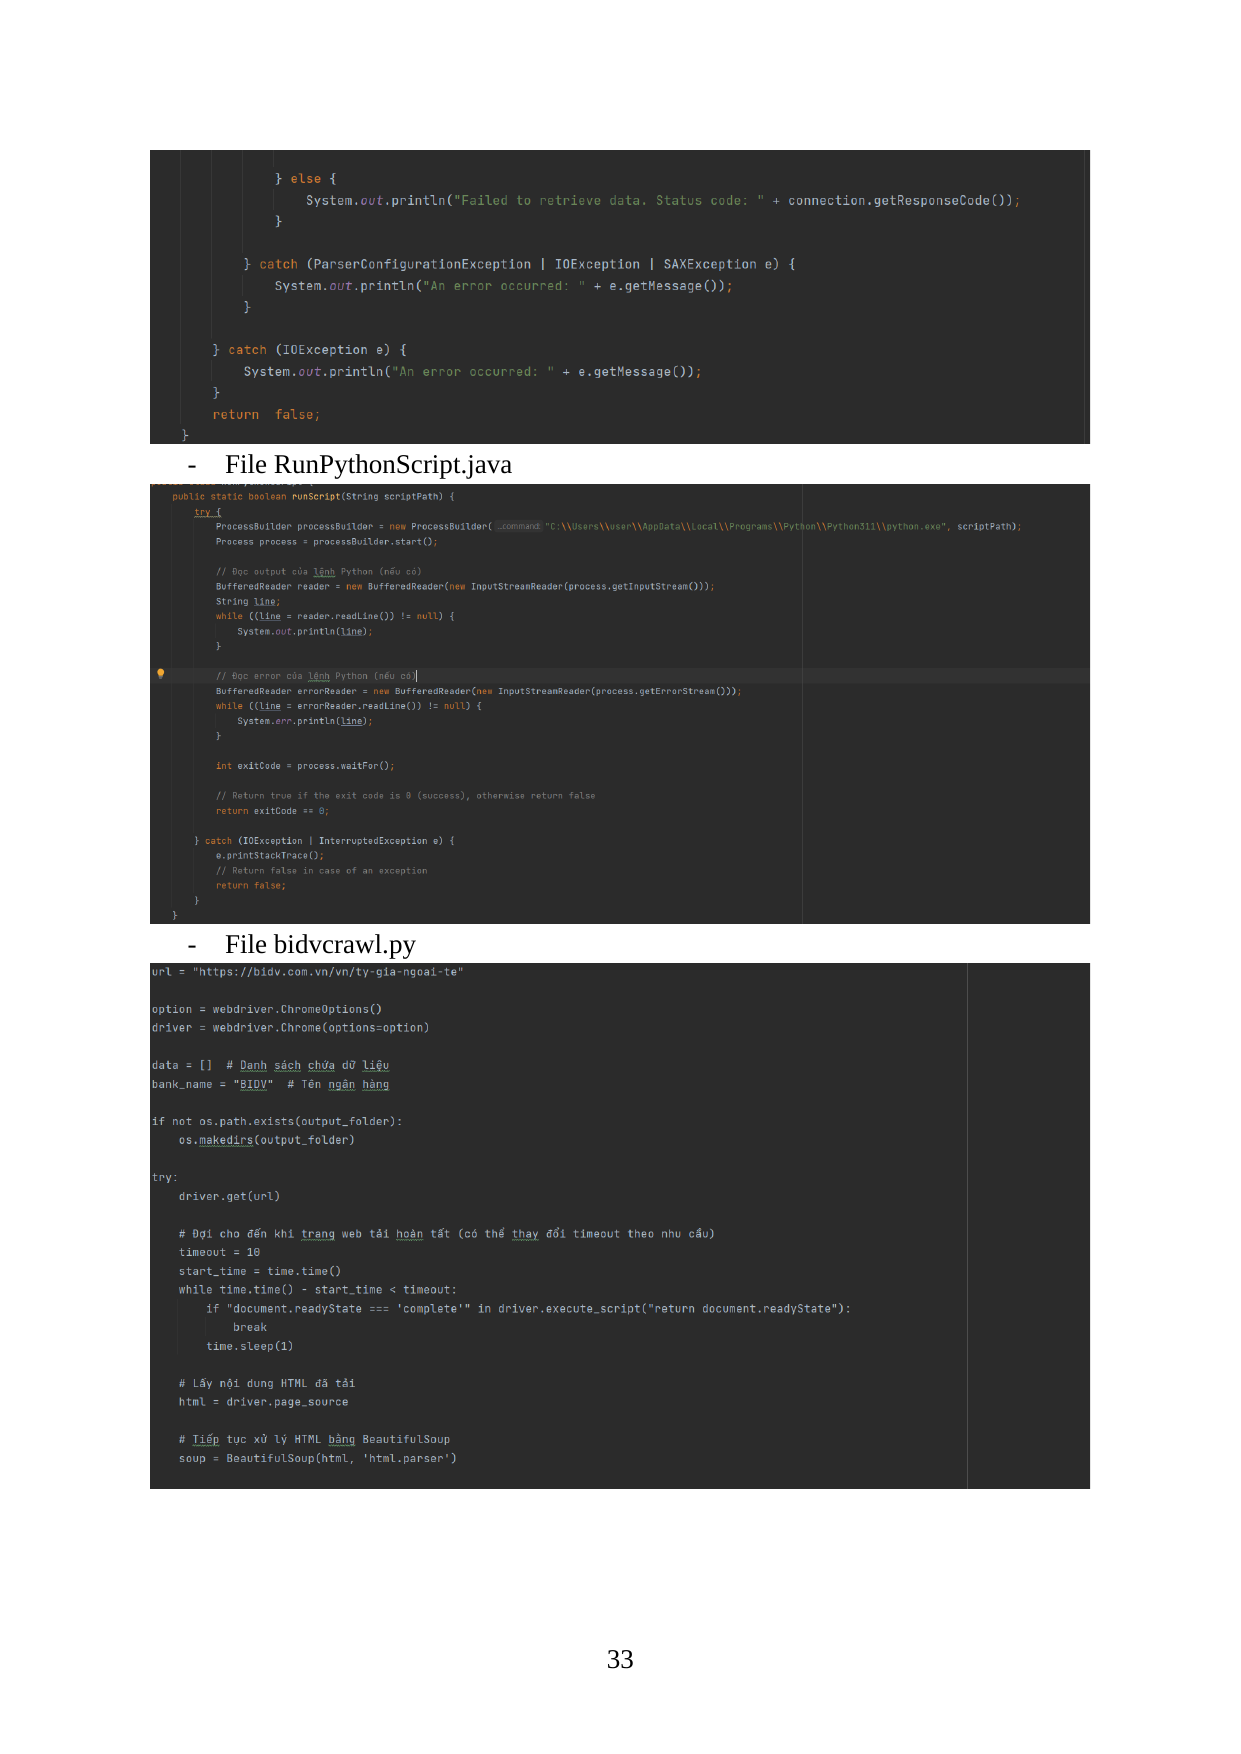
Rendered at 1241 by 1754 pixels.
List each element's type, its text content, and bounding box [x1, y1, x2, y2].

list File bidvcrawl.py [187, 928, 1090, 959]
picture [150, 963, 1091, 1489]
list File RunPythonScript.java [187, 448, 1090, 479]
picture [150, 150, 1091, 444]
picture [150, 484, 1091, 924]
